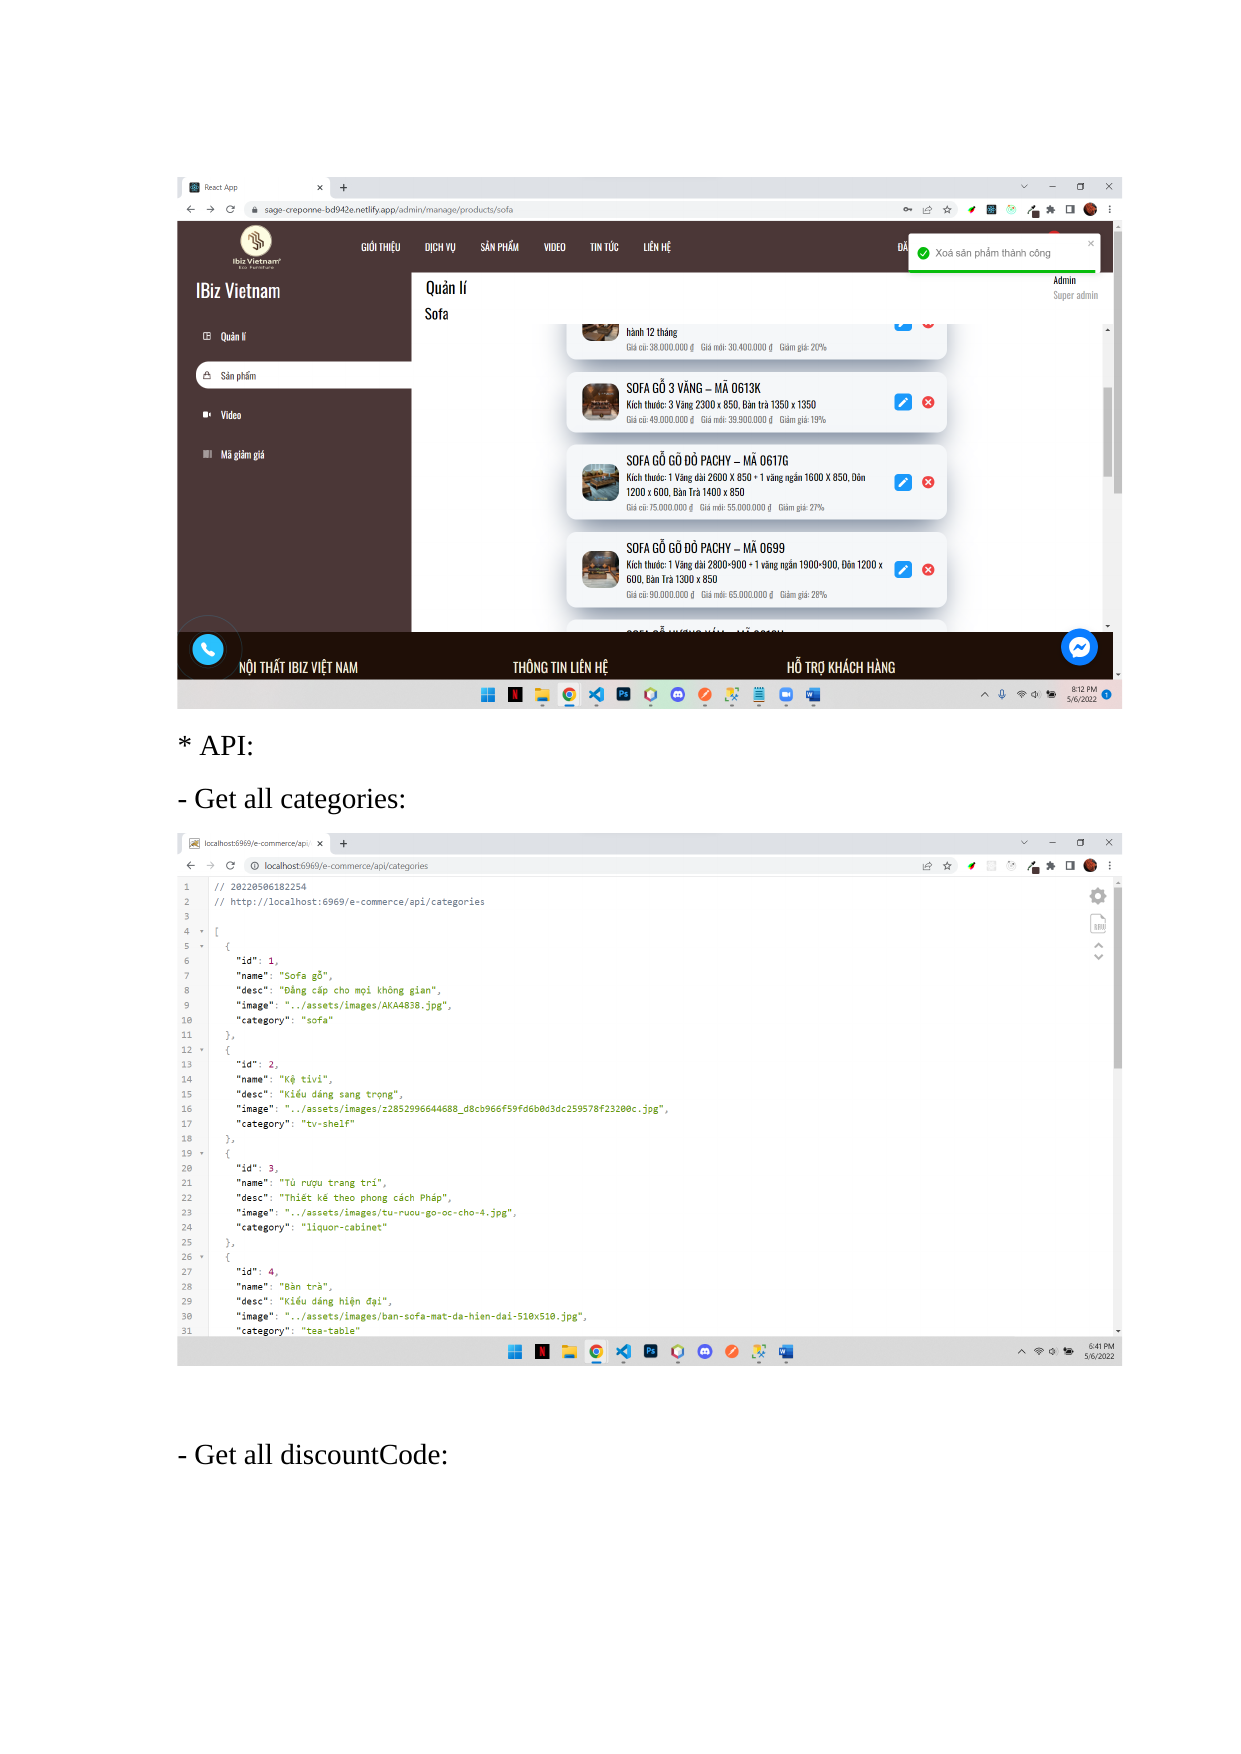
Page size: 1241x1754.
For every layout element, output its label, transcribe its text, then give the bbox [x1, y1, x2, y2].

text - Get all categories: [177, 781, 1122, 814]
picture [177, 177, 1123, 709]
text * API: [177, 728, 1122, 762]
text - Get all discountCode: [177, 1437, 1122, 1471]
picture [177, 833, 1123, 1366]
